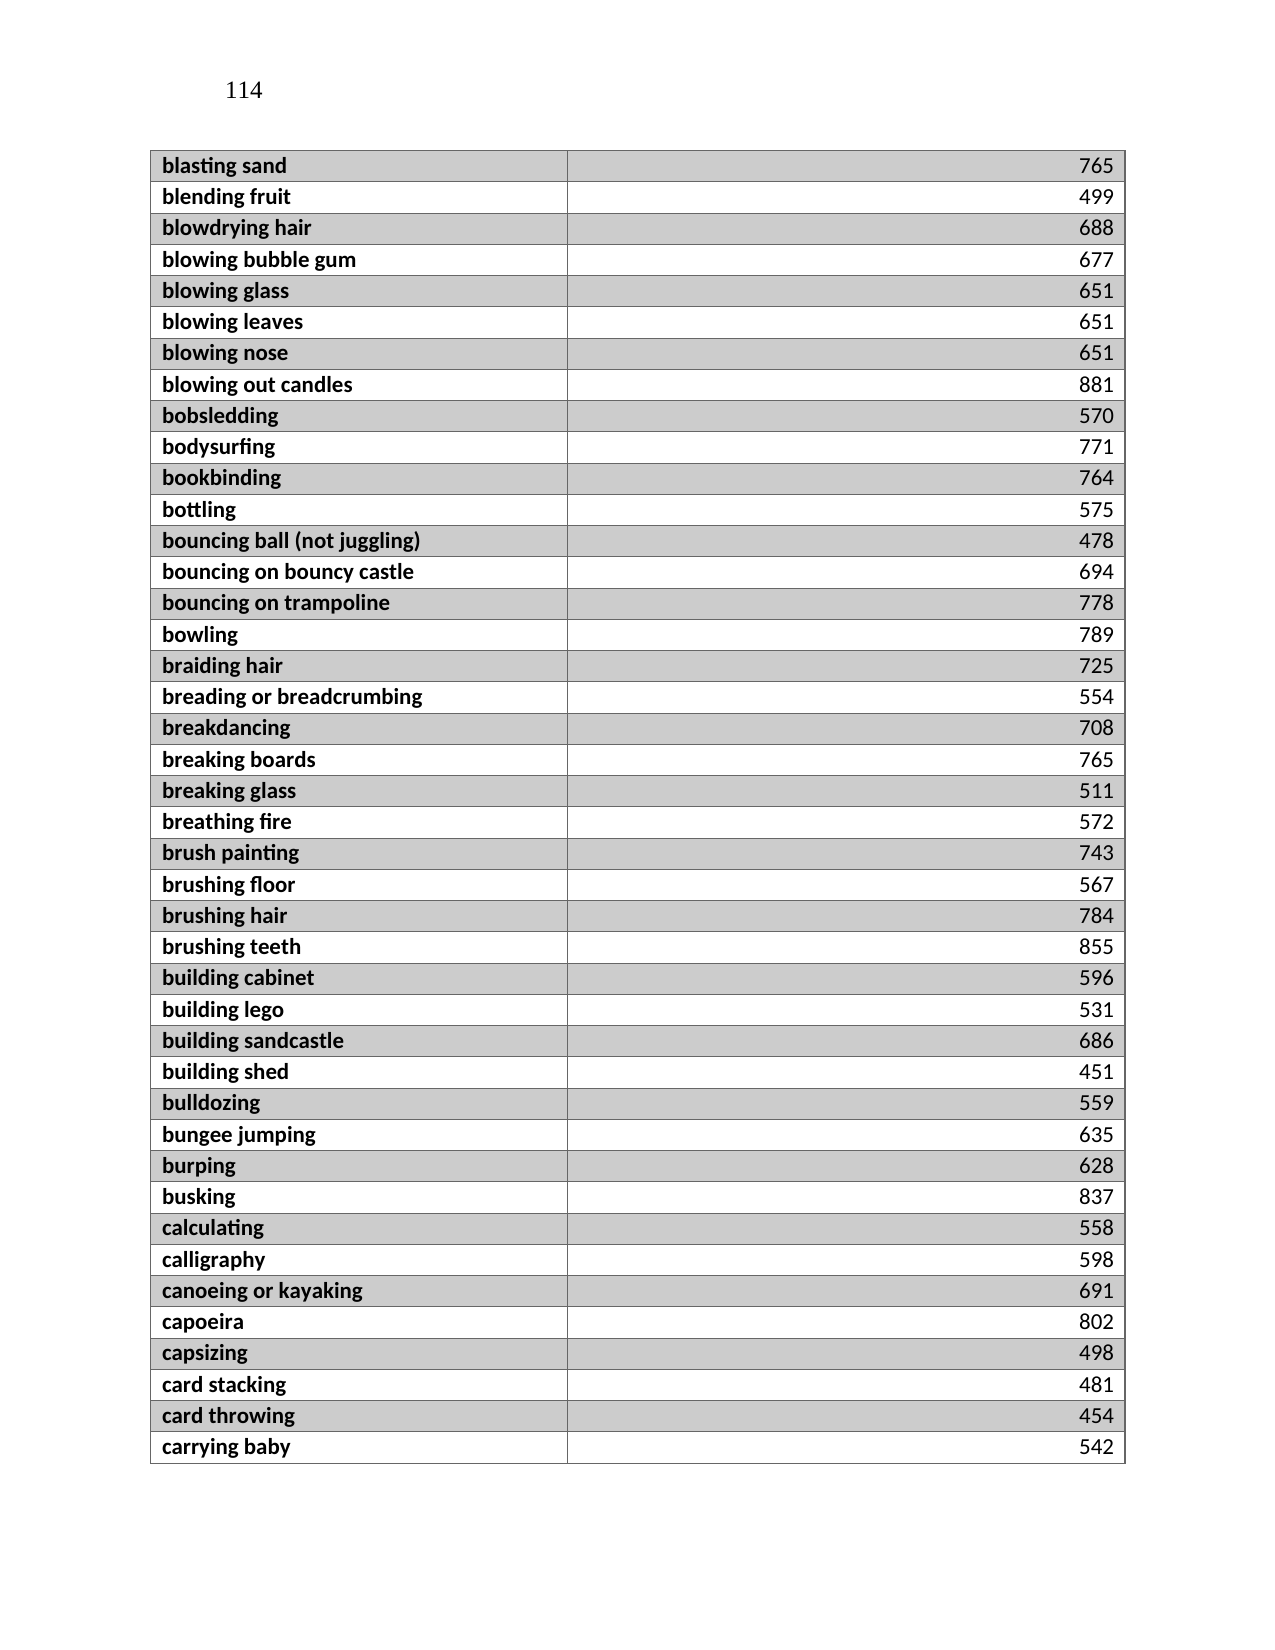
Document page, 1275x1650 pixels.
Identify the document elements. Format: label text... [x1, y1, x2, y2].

table_cell 691 [568, 1276, 1124, 1306]
table_cell calculating [151, 1214, 567, 1244]
table_cell bulldozing [151, 1089, 567, 1119]
table_cell 688 [568, 214, 1124, 244]
table_cell blasting sand [151, 151, 567, 181]
table_cell 778 [568, 589, 1124, 619]
table_cell blowdrying hair [151, 214, 567, 244]
table_cell 725 [568, 651, 1124, 681]
table_cell 478 [568, 526, 1124, 556]
table_cell 651 [568, 339, 1124, 369]
table_cell breading or breadcrumbing [151, 682, 567, 712]
table_cell 570 [568, 401, 1124, 431]
table_cell card throwing [151, 1401, 567, 1431]
table_cell burping [151, 1151, 567, 1181]
table_cell bottling [151, 495, 567, 525]
table_cell 628 [568, 1151, 1124, 1181]
table_cell 451 [568, 1057, 1124, 1087]
table_cell 481 [568, 1370, 1124, 1400]
table_cell bookbinding [151, 464, 567, 494]
table_cell building sandcastle [151, 1026, 567, 1056]
table_cell 881 [568, 370, 1124, 400]
table_cell 765 [568, 151, 1124, 181]
table_cell 837 [568, 1182, 1124, 1212]
table_cell 542 [568, 1432, 1124, 1462]
table_cell 686 [568, 1026, 1124, 1056]
table_cell 511 [568, 776, 1124, 806]
table_cell braiding hair [151, 651, 567, 681]
table_cell 554 [568, 682, 1124, 712]
table_cell breaking boards [151, 745, 567, 775]
table_cell busking [151, 1182, 567, 1212]
table_cell 531 [568, 995, 1124, 1025]
table_cell bouncing on trampoline [151, 589, 567, 619]
table_cell capoeira [151, 1307, 567, 1337]
table_cell 575 [568, 495, 1124, 525]
table_cell blowing leaves [151, 307, 567, 337]
table_cell bouncing ball (not juggling) [151, 526, 567, 556]
table_cell 784 [568, 901, 1124, 931]
table_cell calligraphy [151, 1245, 567, 1275]
table_cell 572 [568, 807, 1124, 837]
table_cell 764 [568, 464, 1124, 494]
table_cell bobsledding [151, 401, 567, 431]
table_cell building cabinet [151, 964, 567, 994]
table_cell capsizing [151, 1339, 567, 1369]
table_cell 635 [568, 1120, 1124, 1150]
table_cell bungee jumping [151, 1120, 567, 1150]
table_cell canoeing or kayaking [151, 1276, 567, 1306]
table_cell breaking glass [151, 776, 567, 806]
table_cell 771 [568, 432, 1124, 462]
table_cell 694 [568, 557, 1124, 587]
table_cell 651 [568, 276, 1124, 306]
table_cell 499 [568, 182, 1124, 212]
table_cell 802 [568, 1307, 1124, 1337]
table_cell 708 [568, 714, 1124, 744]
table_cell brushing teeth [151, 932, 567, 962]
table_cell 743 [568, 839, 1124, 869]
table_cell brush painting [151, 839, 567, 869]
table_cell carrying baby [151, 1432, 567, 1462]
table_cell bowling [151, 620, 567, 650]
table_cell blowing nose [151, 339, 567, 369]
table_cell 855 [568, 932, 1124, 962]
table_cell card stacking [151, 1370, 567, 1400]
table_cell 765 [568, 745, 1124, 775]
table_cell 558 [568, 1214, 1124, 1244]
table_cell 596 [568, 964, 1124, 994]
table_cell building lego [151, 995, 567, 1025]
table_cell 789 [568, 620, 1124, 650]
table_cell 559 [568, 1089, 1124, 1119]
table_cell blowing out candles [151, 370, 567, 400]
table_cell 598 [568, 1245, 1124, 1275]
table_cell 454 [568, 1401, 1124, 1431]
table_cell blowing glass [151, 276, 567, 306]
table_cell bouncing on bouncy castle [151, 557, 567, 587]
table_cell building shed [151, 1057, 567, 1087]
table_cell bodysurfing [151, 432, 567, 462]
table_cell blowing bubble gum [151, 245, 567, 275]
table_cell 677 [568, 245, 1124, 275]
table_cell brushing hair [151, 901, 567, 931]
table_cell 651 [568, 307, 1124, 337]
table_cell breathing fire [151, 807, 567, 837]
table_cell 498 [568, 1339, 1124, 1369]
table_cell breakdancing [151, 714, 567, 744]
table_cell 567 [568, 870, 1124, 900]
table_cell blending fruit [151, 182, 567, 212]
table_cell brushing floor [151, 870, 567, 900]
